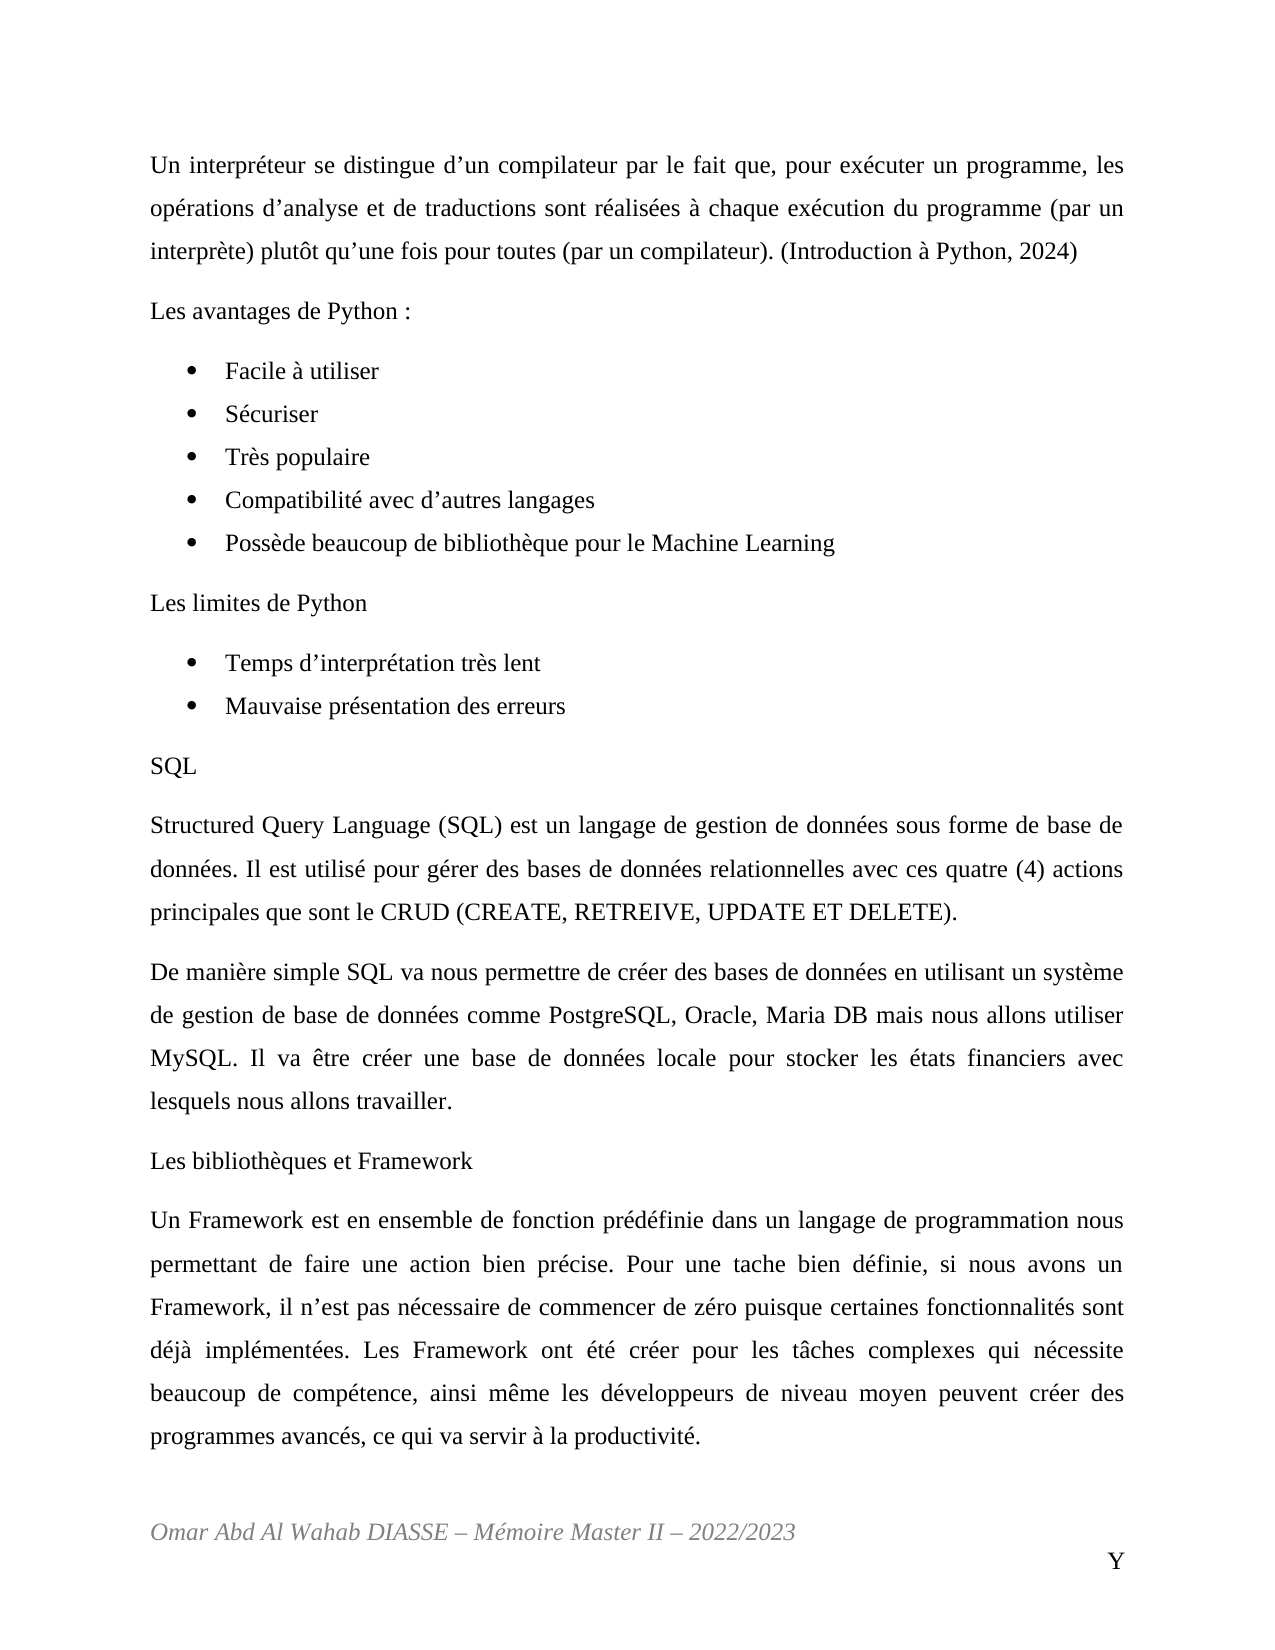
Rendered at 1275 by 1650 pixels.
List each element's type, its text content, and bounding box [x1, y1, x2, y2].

text Les bibliothèques et Framework [150, 1146, 1125, 1174]
list Compatibilité avec d’autres langages [187, 485, 1125, 514]
text Les limites de Python [150, 588, 1125, 617]
text Structured Query Language (SQL) est un langage de gestion de données sous forme de base de données. Il est utilisé pour gérer des bases de données relationnelles avec ces quatre (4) actions principales que sont le CRUD (CREATE, RETREIVE, UPDATE ET DELETE). [150, 811, 1125, 926]
text Un interpréteur se distingue d’un compilateur par le fait que, pour exécuter un programme, les opérations d’analyse et de traductions sont réalisées à chaque exécution du programme (par un interprète) plutôt qu’une fois pour toutes (par un compilateur). [150, 150, 1125, 265]
list Facile à utiliser [187, 356, 1125, 384]
text Un Framework est en ensemble de fonction prédéfinie dans un langage de programmation nous permettant de faire une action bien précise. Pour une tache bien définie, si nous avons un Framework, il n’est pas nécessaire de commencer de zéro puisque certaines fonctionnalités sont déjà implémentées. Les Framework ont été créer pour les tâches complexes qui nécessite beaucoup de compétence, ainsi même les développeurs de niveau moyen peuvent créer des programmes avancés, ce qui va servir à la productivité. [150, 1206, 1125, 1450]
list Possède beaucoup de bibliothèque pour le Machine Learning [187, 528, 1125, 557]
list Temps d’interprétation très lent [187, 648, 1125, 677]
list Sécuriser [187, 399, 1125, 428]
text De manière simple SQL va nous permettre de créer des bases de données en utilisant un système de gestion de base de données comme PostgreSQL, Oracle, Maria DB mais nous allons utiliser MySQL. Il va être créer une base de données locale pour stocker les états financiers avec lesquels nous allons travailler. [150, 957, 1125, 1115]
text SQL [150, 751, 1125, 779]
text Les avantages de Python : [150, 296, 1125, 325]
list Très populaire [187, 442, 1125, 471]
list Mauvaise présentation des erreurs [187, 691, 1125, 720]
